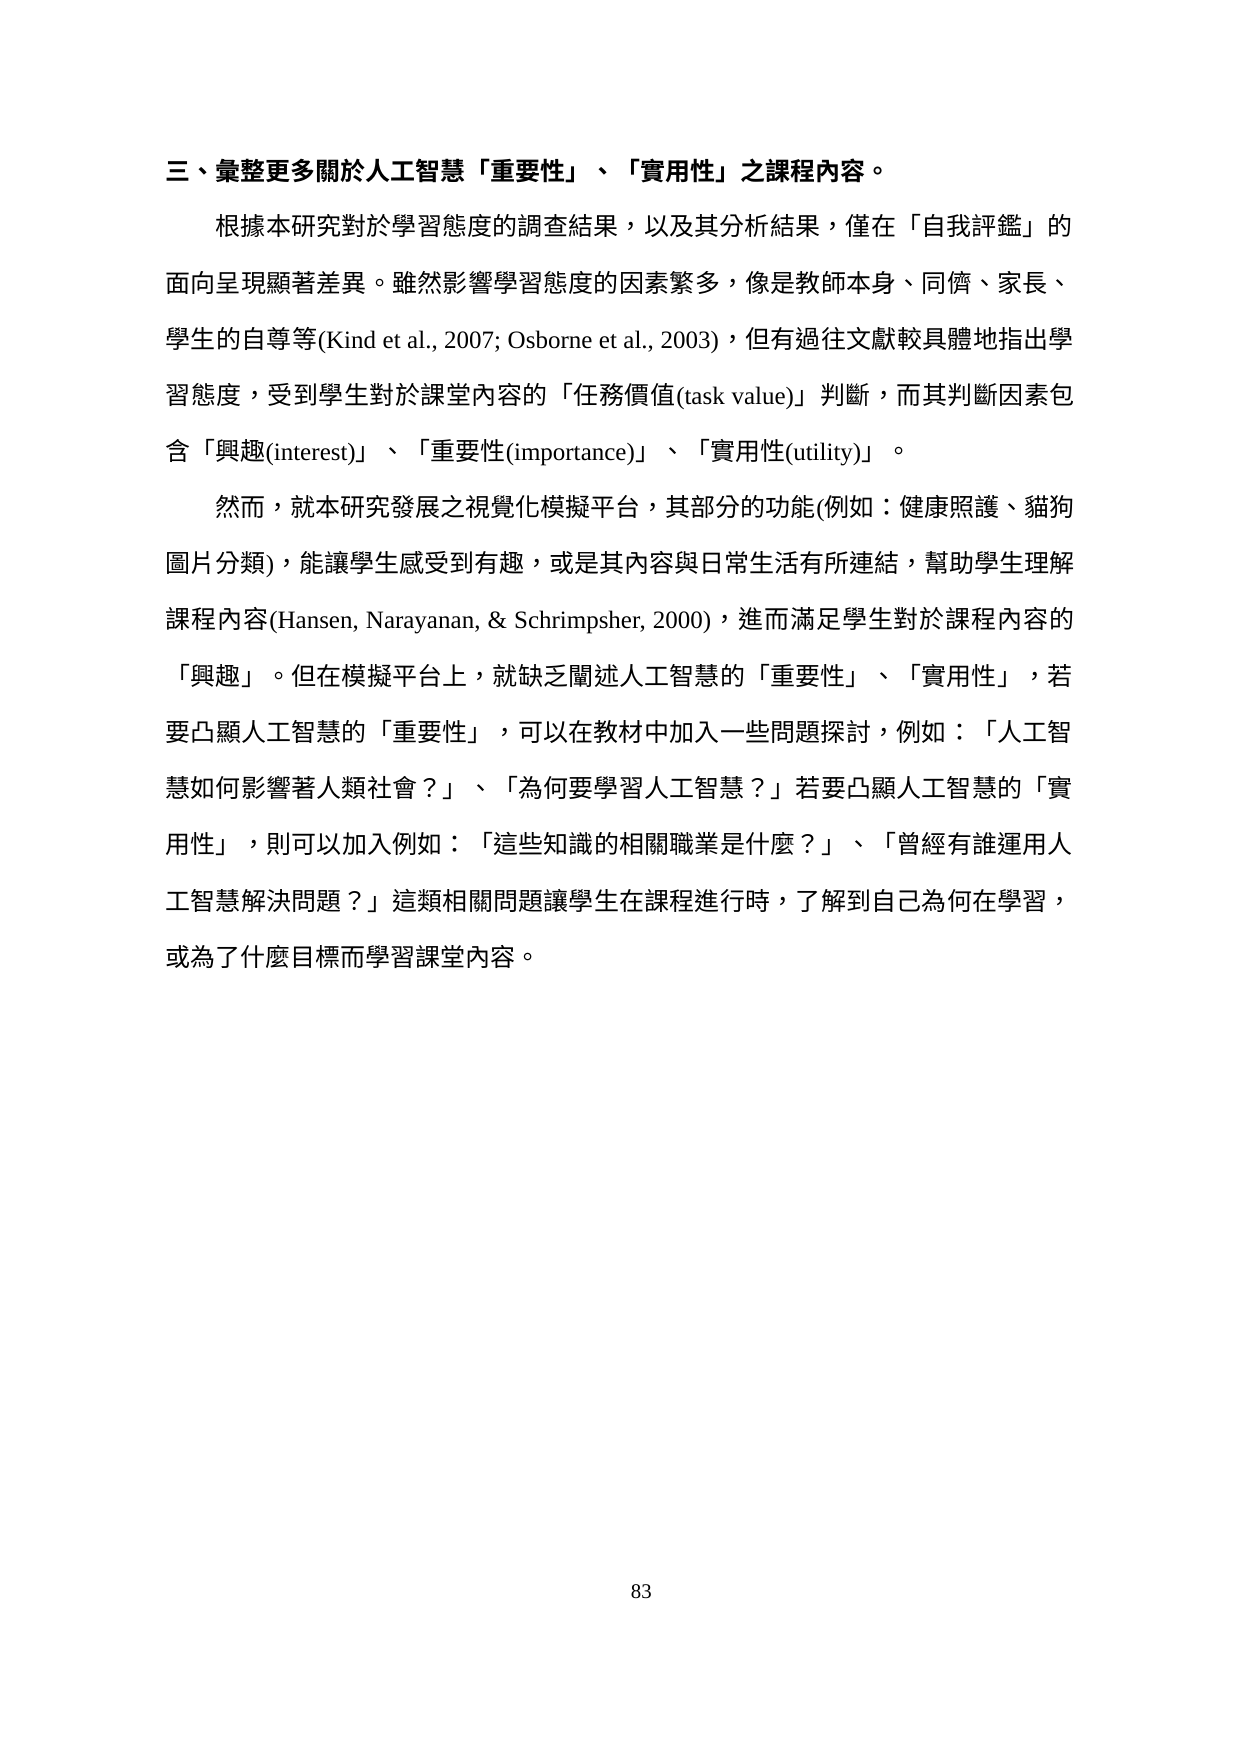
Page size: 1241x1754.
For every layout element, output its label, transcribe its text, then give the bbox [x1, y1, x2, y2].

text 三、彙整更多關於人工智慧「重要性」、「實用性」之課程內容。 [165, 151, 1075, 188]
text 根據本研究對於學習態度的調查結果，以及其分析結果，僅在「自我評鑑」的面向呈現顯著差異。雖然影響學習態度的因素繁多，像是教師本身、同儕、家長、學生的自尊等(Kind et al., 2007; Osborne et al., 2003)，但有過往文獻較具體地指出學習態度，受到學生對於課堂內容的「任務價值(task value)」判斷，而其判斷因素包含「興趣(interest)」、「重要性(importance)」、「實用性(utility)」。 [165, 206, 1075, 469]
text 然而，就本研究發展之視覺化模擬平台，其部分的功能(例如：健康照護、貓狗圖片分類)，能讓學生感受到有趣，或是其內容與日常生活有所連結，幫助學生理解課程內容(Hansen, Narayanan, & Schrimpsher, 2000)，進而滿足學生對於課程內容的「興趣」。但在模擬平台上，就缺乏闡述人工智慧的「重要性」、「實用性」，若要凸顯人工智慧的「重要性」，可以在教材中加入一些問題探討，例如：「人工智慧如何影響著人類社會？」、「為何要學習人工智慧？」若要凸顯人工智慧的「實用性」，則可以加入例如：「這些知識的相關職業是什麼？」、「曾經有誰運用人工智慧解決問題？」這類相關問題讓學生在課程進行時，了解到自己為何在學習，或為了什麼目標而學習課堂內容。 [165, 487, 1075, 974]
